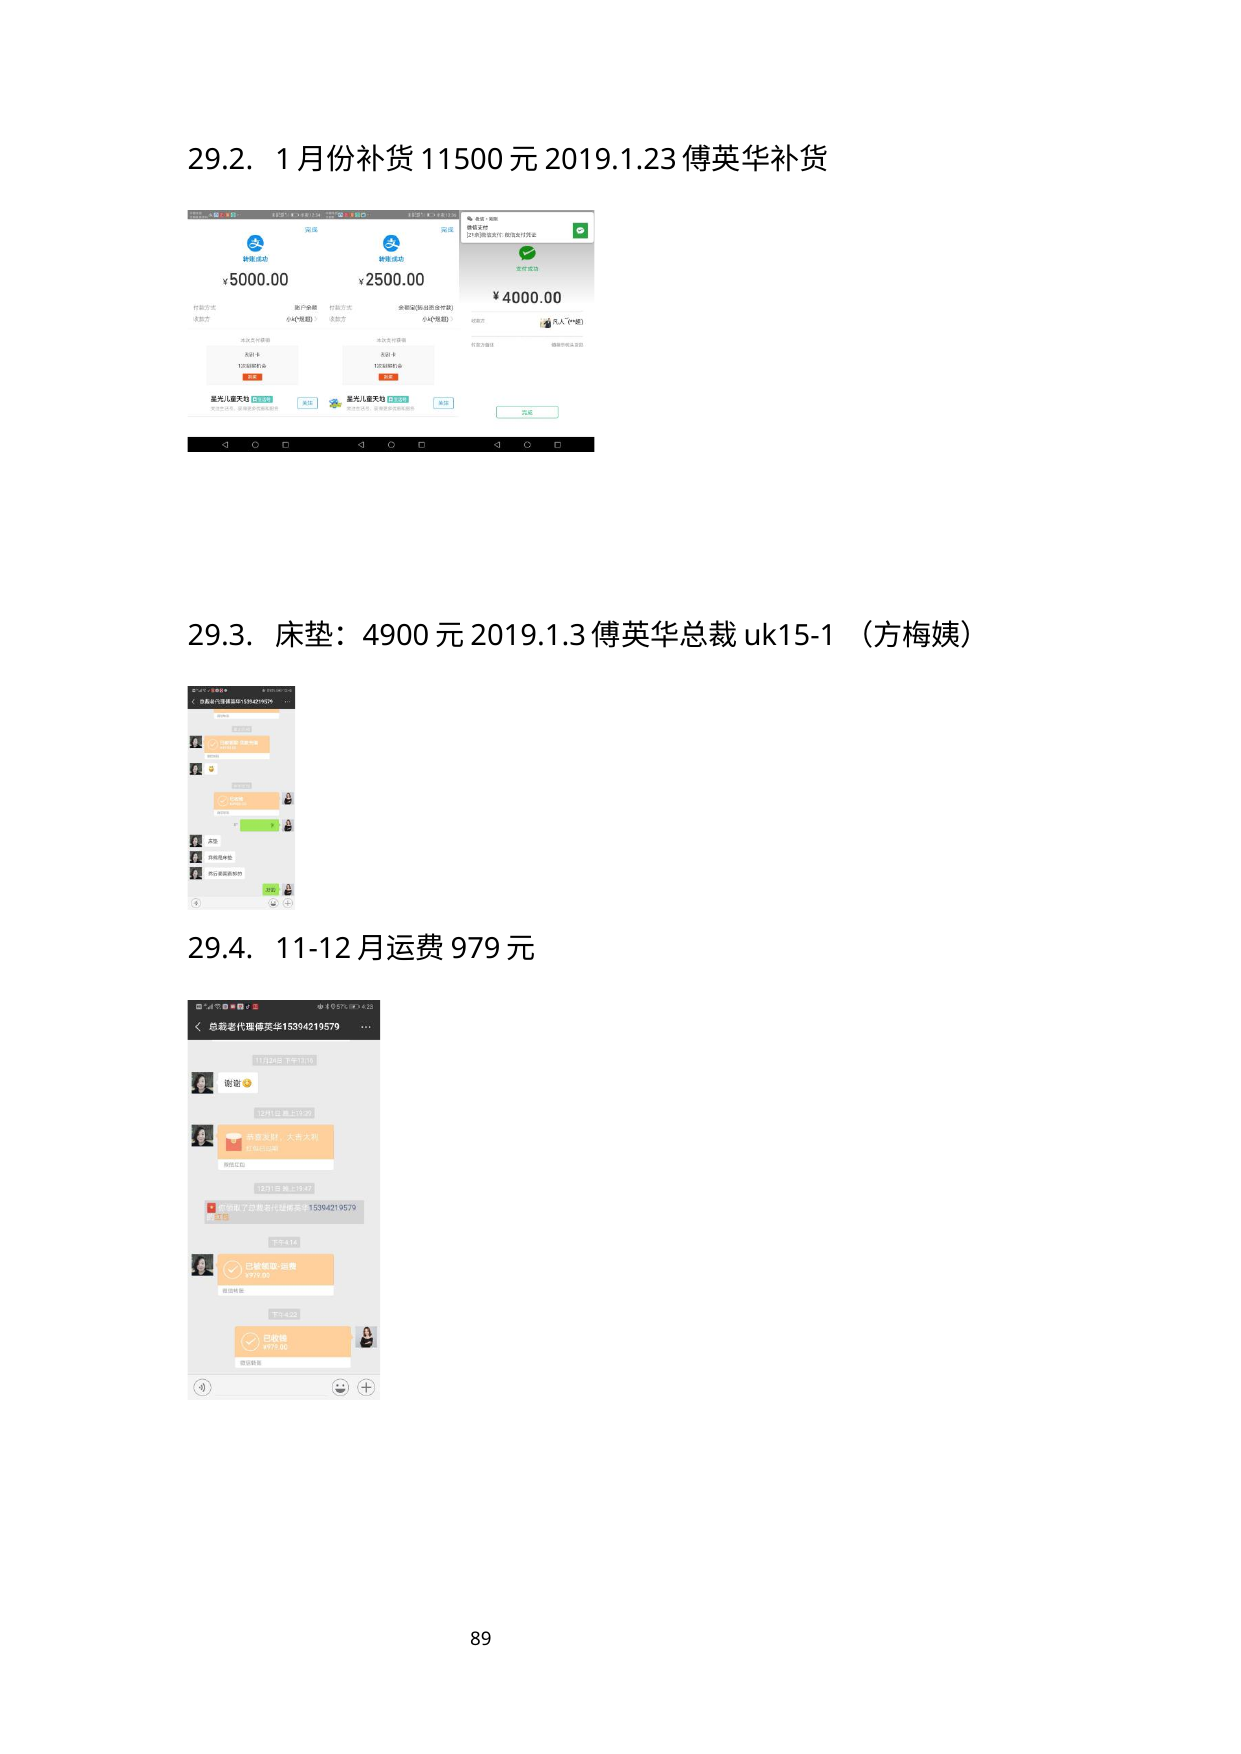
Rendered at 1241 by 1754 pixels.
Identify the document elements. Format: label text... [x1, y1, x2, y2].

picture [187, 1000, 381, 1400]
subtitle 1月份补货11500元2019.1.23傅英华补货 [187, 124, 1053, 189]
subtitle 床垫：4900元2019.1.3傅英华总裁uk15-1 （方梅姨） [187, 600, 1053, 665]
picture [187, 686, 296, 910]
subtitle 11-12月运费979元 [187, 914, 1053, 979]
picture [187, 210, 595, 452]
